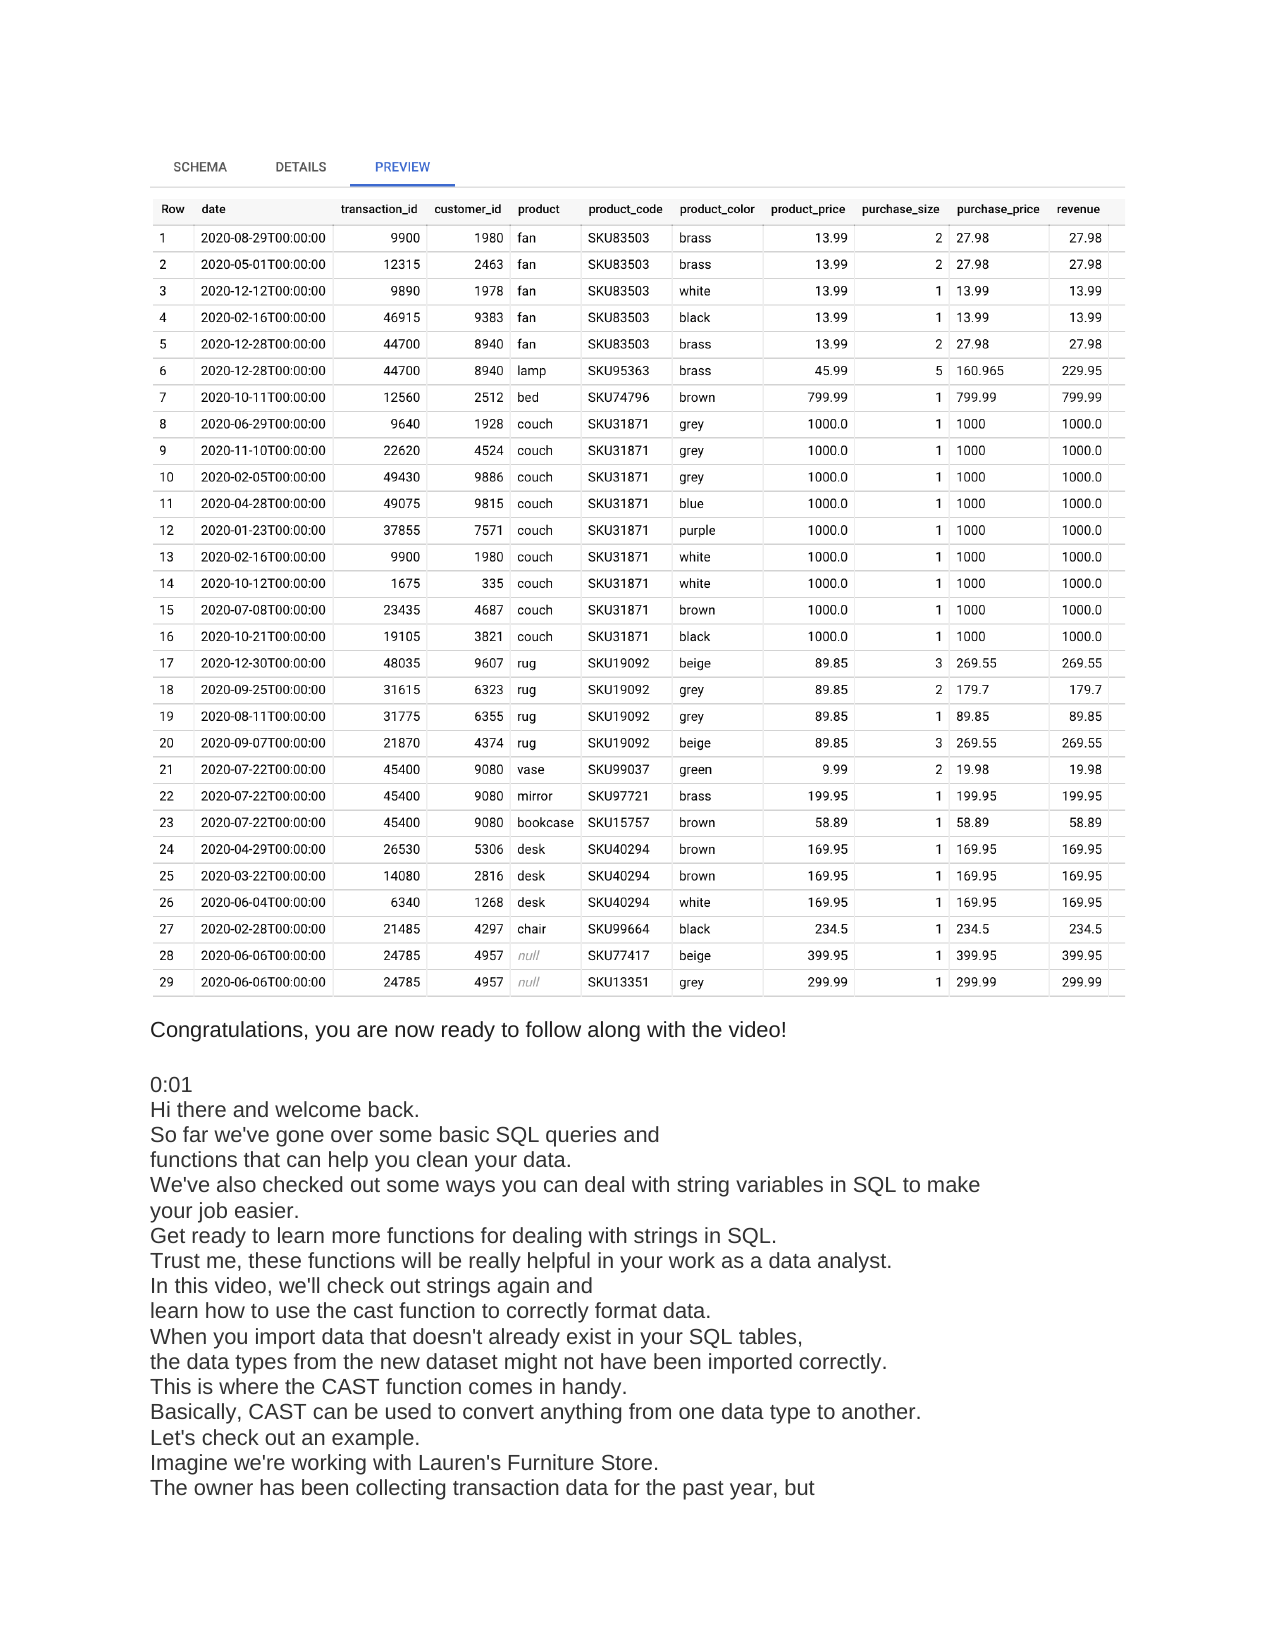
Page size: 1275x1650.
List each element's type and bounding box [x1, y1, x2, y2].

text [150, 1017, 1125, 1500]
picture [150, 150, 1125, 999]
